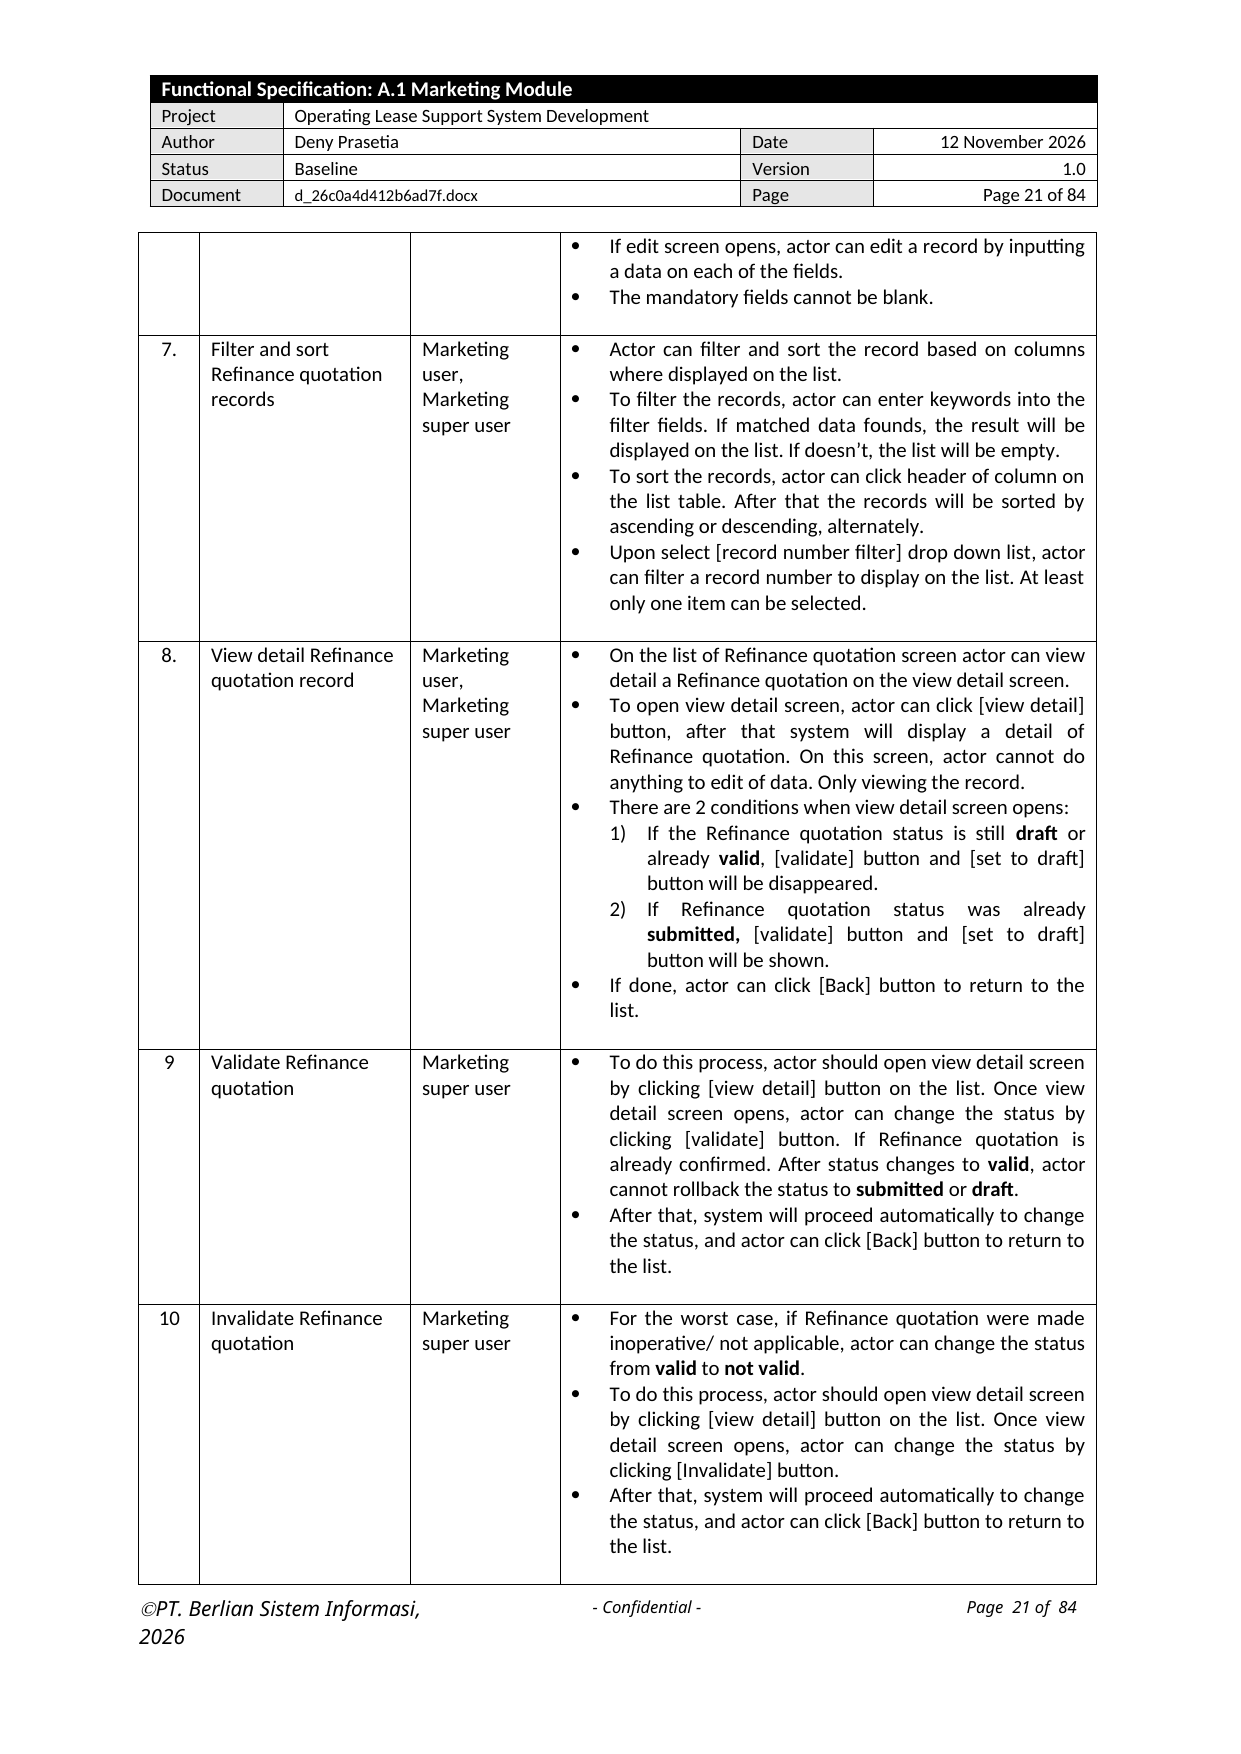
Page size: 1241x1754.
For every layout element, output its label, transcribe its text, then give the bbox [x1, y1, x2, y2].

table_cell To do this process, actor should open view detail screen by clicking [view detail] button on the list. Once view detail screen opens, actor can change the status by clicking [validate] button. If Refinance quotation is already confirmed. After status changes to valid, actor cannot rollback the status to submitted or draft. After that, system will proceed automatically to change the status, and actor can click [Back] button to return to the list. [561, 1050, 1096, 1304]
table_cell Filter and sort Refinance quotation records [200, 336, 410, 641]
table_cell For the worst case, if Refinance quotation were made inoperative/ not applicable, actor can change the status from valid to not valid. To do this process, actor should open view detail screen by clicking [view detail] button on the list. Once view detail screen opens, actor can change the status by clicking [Invalidate] button. After that, system will proceed automatically to change the status, and actor can click [Back] button to return to the list. [561, 1305, 1096, 1584]
table_cell 7. [139, 336, 199, 641]
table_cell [411, 233, 560, 335]
table_cell Marketing super user [411, 1050, 560, 1304]
table_cell Invalidate Refinance quotation [200, 1305, 410, 1584]
table_cell Actor can filter and sort the record based on columns where displayed on the list. To filter the records, actor can enter keywords into the filter fields. If matched data founds, the result will be displayed on the list. If doesn’t, the list will be empty. To sort the records, actor can click header of column on the list table. After that the records will be sorted by ascending or descending, alternately. Upon select [record number filter] drop down list, actor can filter a record number to display on the list. At least only one item can be selected. [561, 336, 1096, 641]
table_cell Validate Refinance quotation [200, 1050, 410, 1304]
table_cell Marketing user, Marketing super user [411, 642, 560, 1048]
table_cell 8. [139, 642, 199, 1048]
table_cell On the list of Refinance quotation screen actor can view detail a Refinance quotation on the view detail screen. To open view detail screen, actor can click [view detail] button, after that system will display a detail of Refinance quotation. On this screen, actor cannot do anything to edit of data. Only viewing the record. There are 2 conditions when view detail screen opens: If the Refinance quotation status is still draft or already valid, [validate] button and [set to draft] button will be disappeared. If Refinance quotation status was already submitted, [validate] button and [set to draft] button will be shown. If done, actor can click [Back] button to return to the list. [561, 642, 1096, 1048]
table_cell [561, 233, 1096, 335]
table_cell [200, 233, 410, 335]
table_cell 10 [139, 1305, 199, 1584]
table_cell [411, 1305, 560, 1584]
table_cell 6. [139, 233, 199, 335]
table_cell View detail Refinance quotation record [200, 642, 410, 1048]
table_cell 9 [139, 1050, 199, 1304]
table_cell Marketing user, Marketing super user [411, 336, 560, 641]
